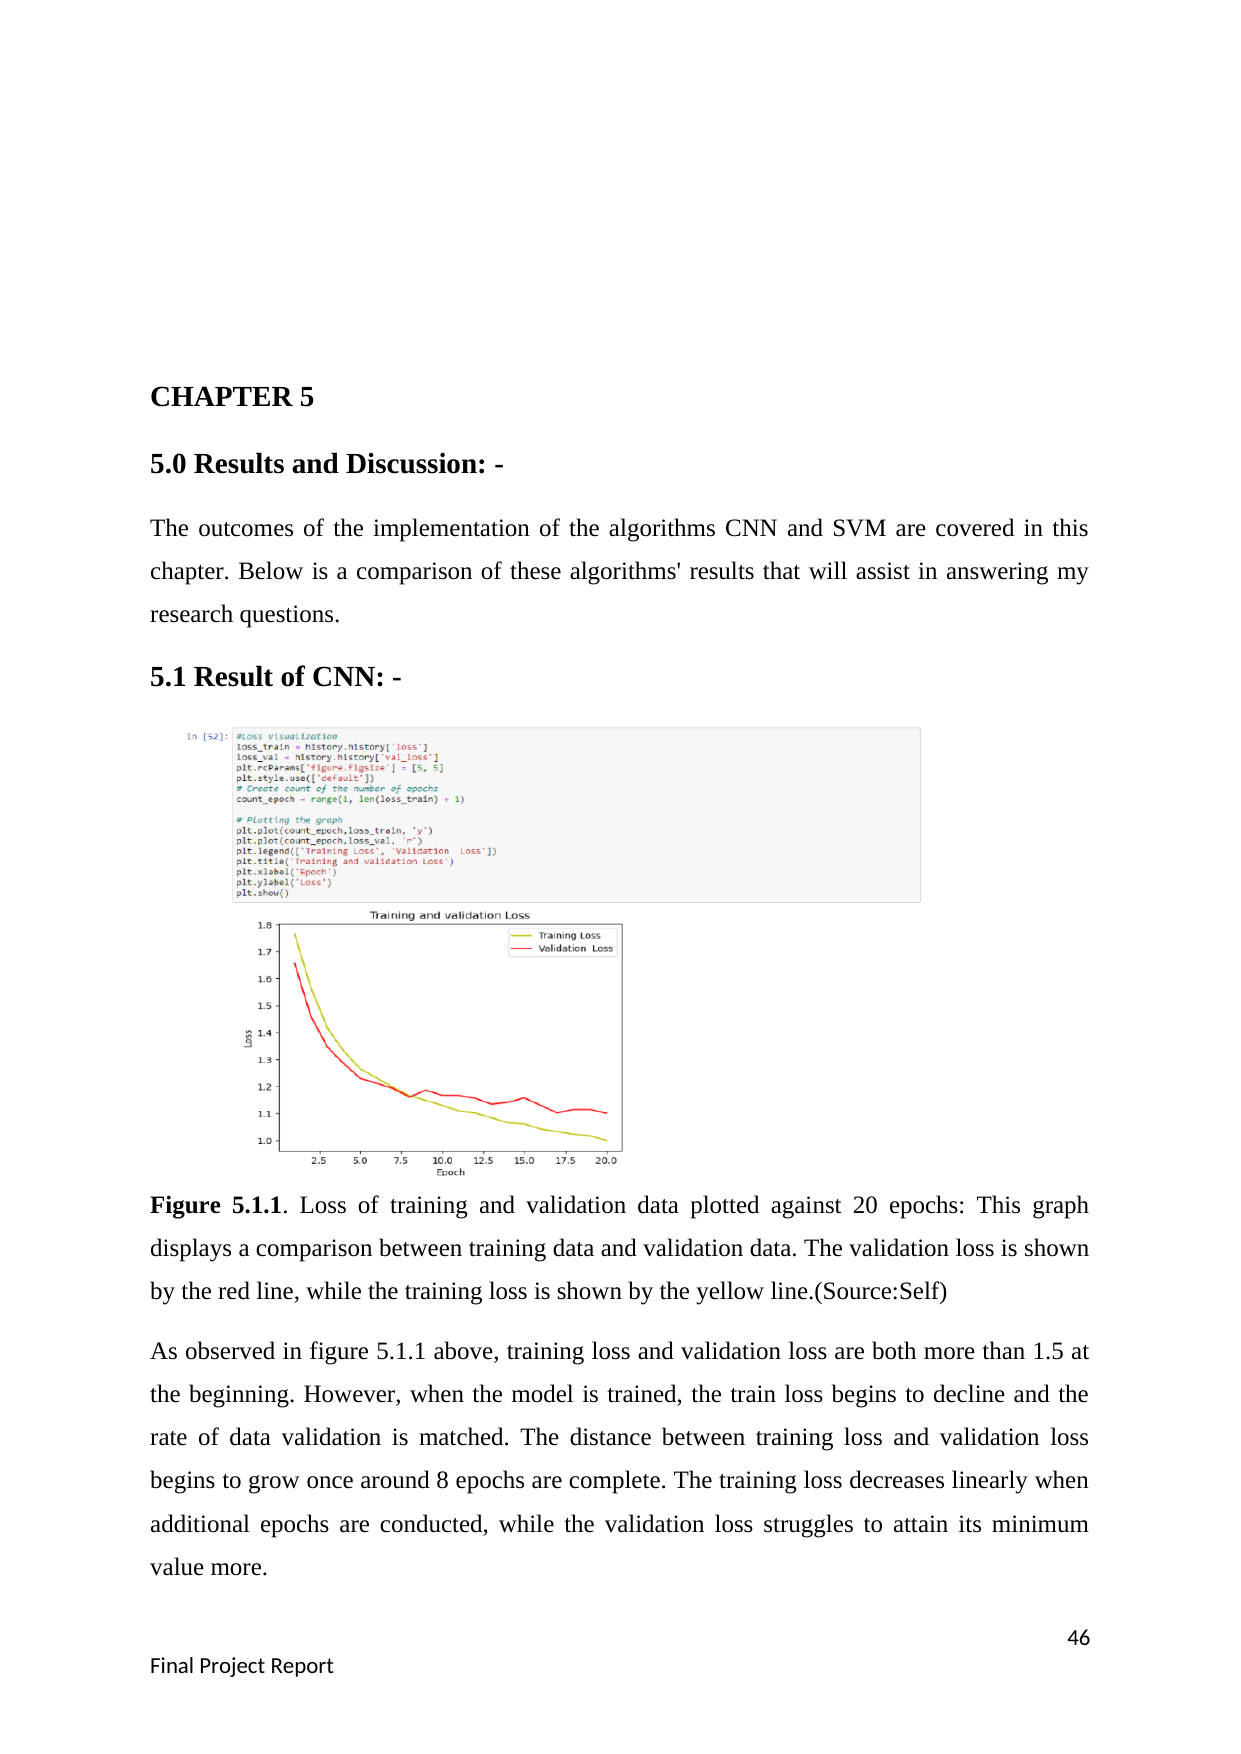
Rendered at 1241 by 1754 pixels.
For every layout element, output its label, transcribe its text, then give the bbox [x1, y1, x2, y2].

text 5.0 Results and Discussion: - [150, 446, 1090, 479]
picture [150, 725, 924, 1176]
text 5.1 Result of CNN: - [150, 659, 1090, 692]
text As observed in figure 5.1.1 above, training loss and validation loss are both more than 1.5 at the beginning. However, when the model is trained, the train loss begins to decline and the rate of data validation is matched. The distance between training loss and validation loss begins to grow once around 8 epochs are complete. The training loss decreases linearly when additional epochs are conducted, while the validation loss struggles to attain its minimum value more. [150, 1336, 1090, 1581]
text The outcomes of the implementation of the algorithms CNN and SVM are covered in this chapter. Below is a comparison of these algorithms' results that will assist in answering my research questions. [150, 513, 1090, 628]
text CHAPTER 5 [150, 379, 1090, 412]
